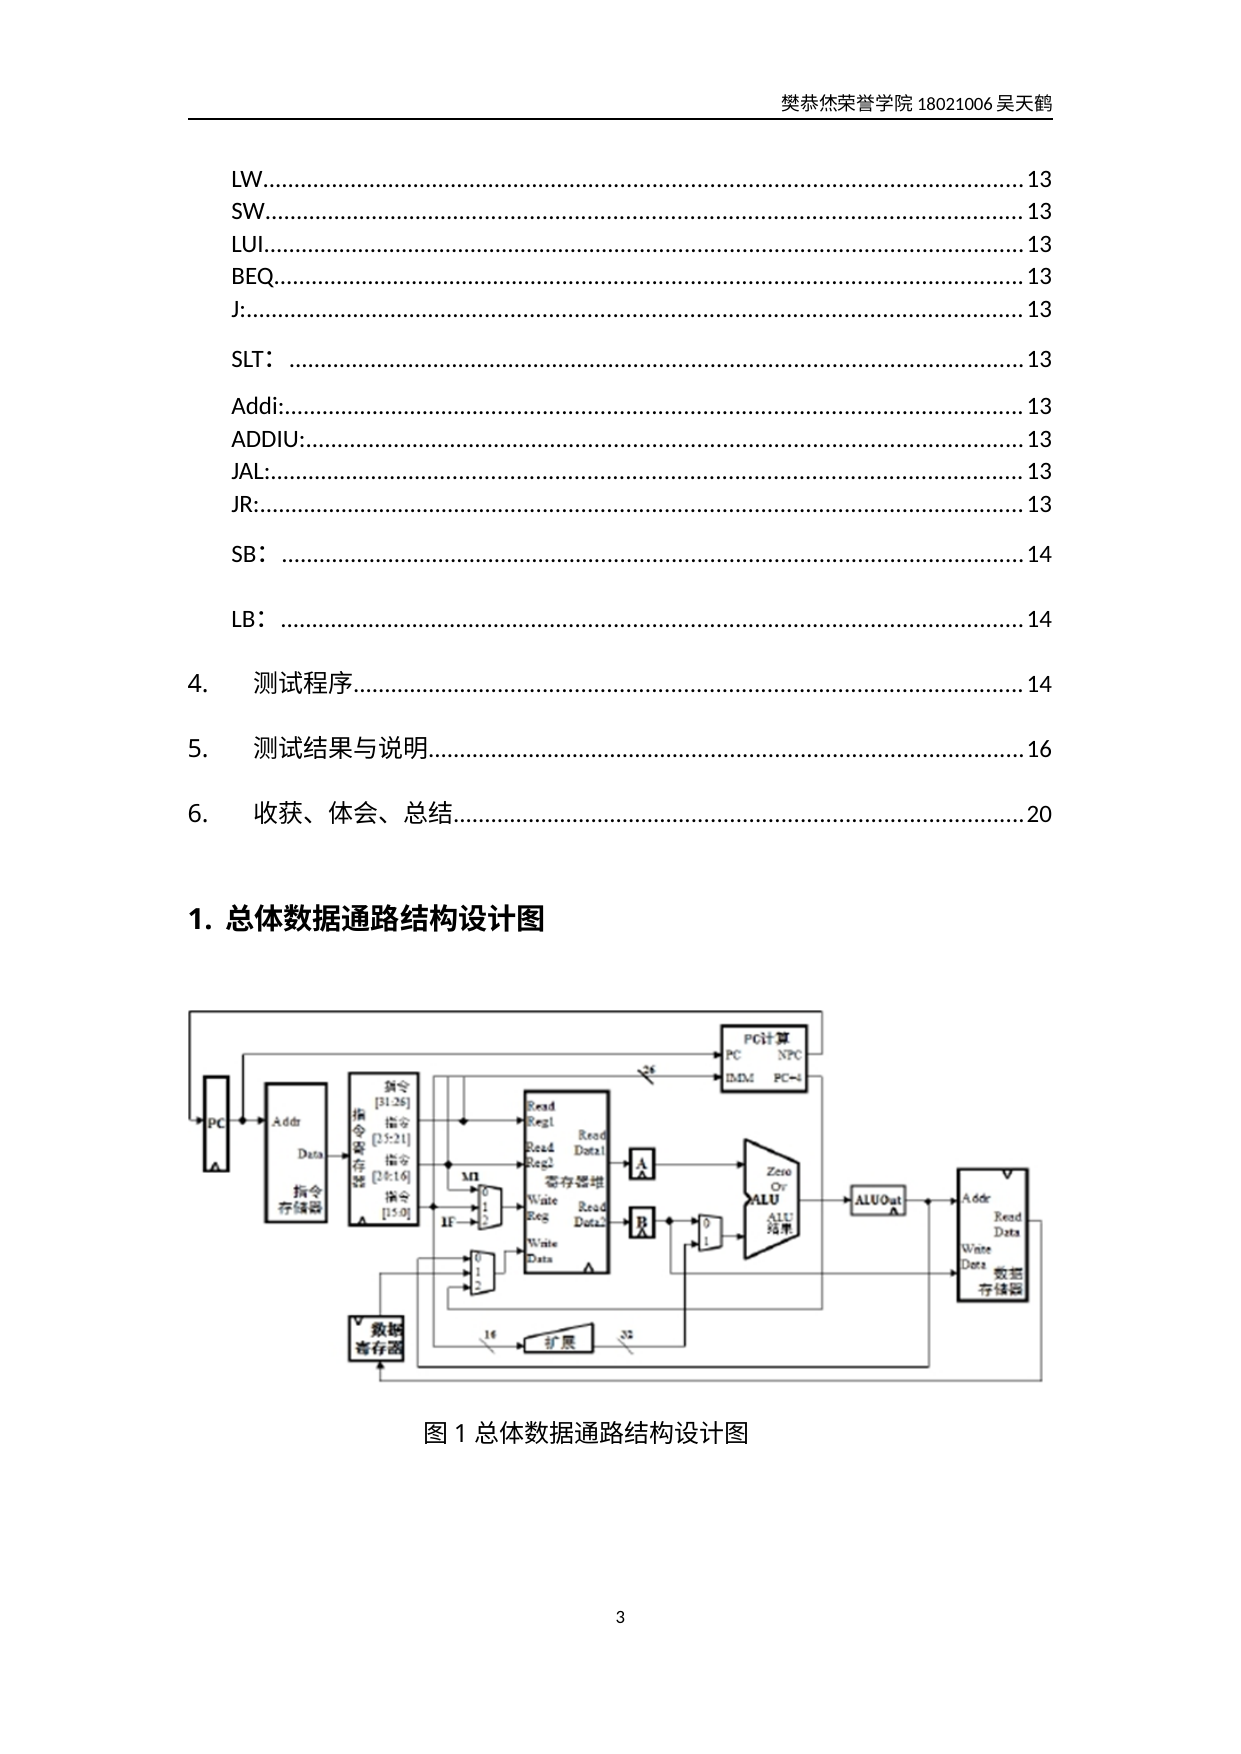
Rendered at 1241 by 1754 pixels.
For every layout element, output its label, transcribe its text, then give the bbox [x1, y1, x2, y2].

subtitle 总体数据通路结构设计图 [187, 884, 1053, 949]
text 图1 总体数据通路结构设计图 [187, 1399, 927, 1464]
picture [187, 1009, 1043, 1385]
